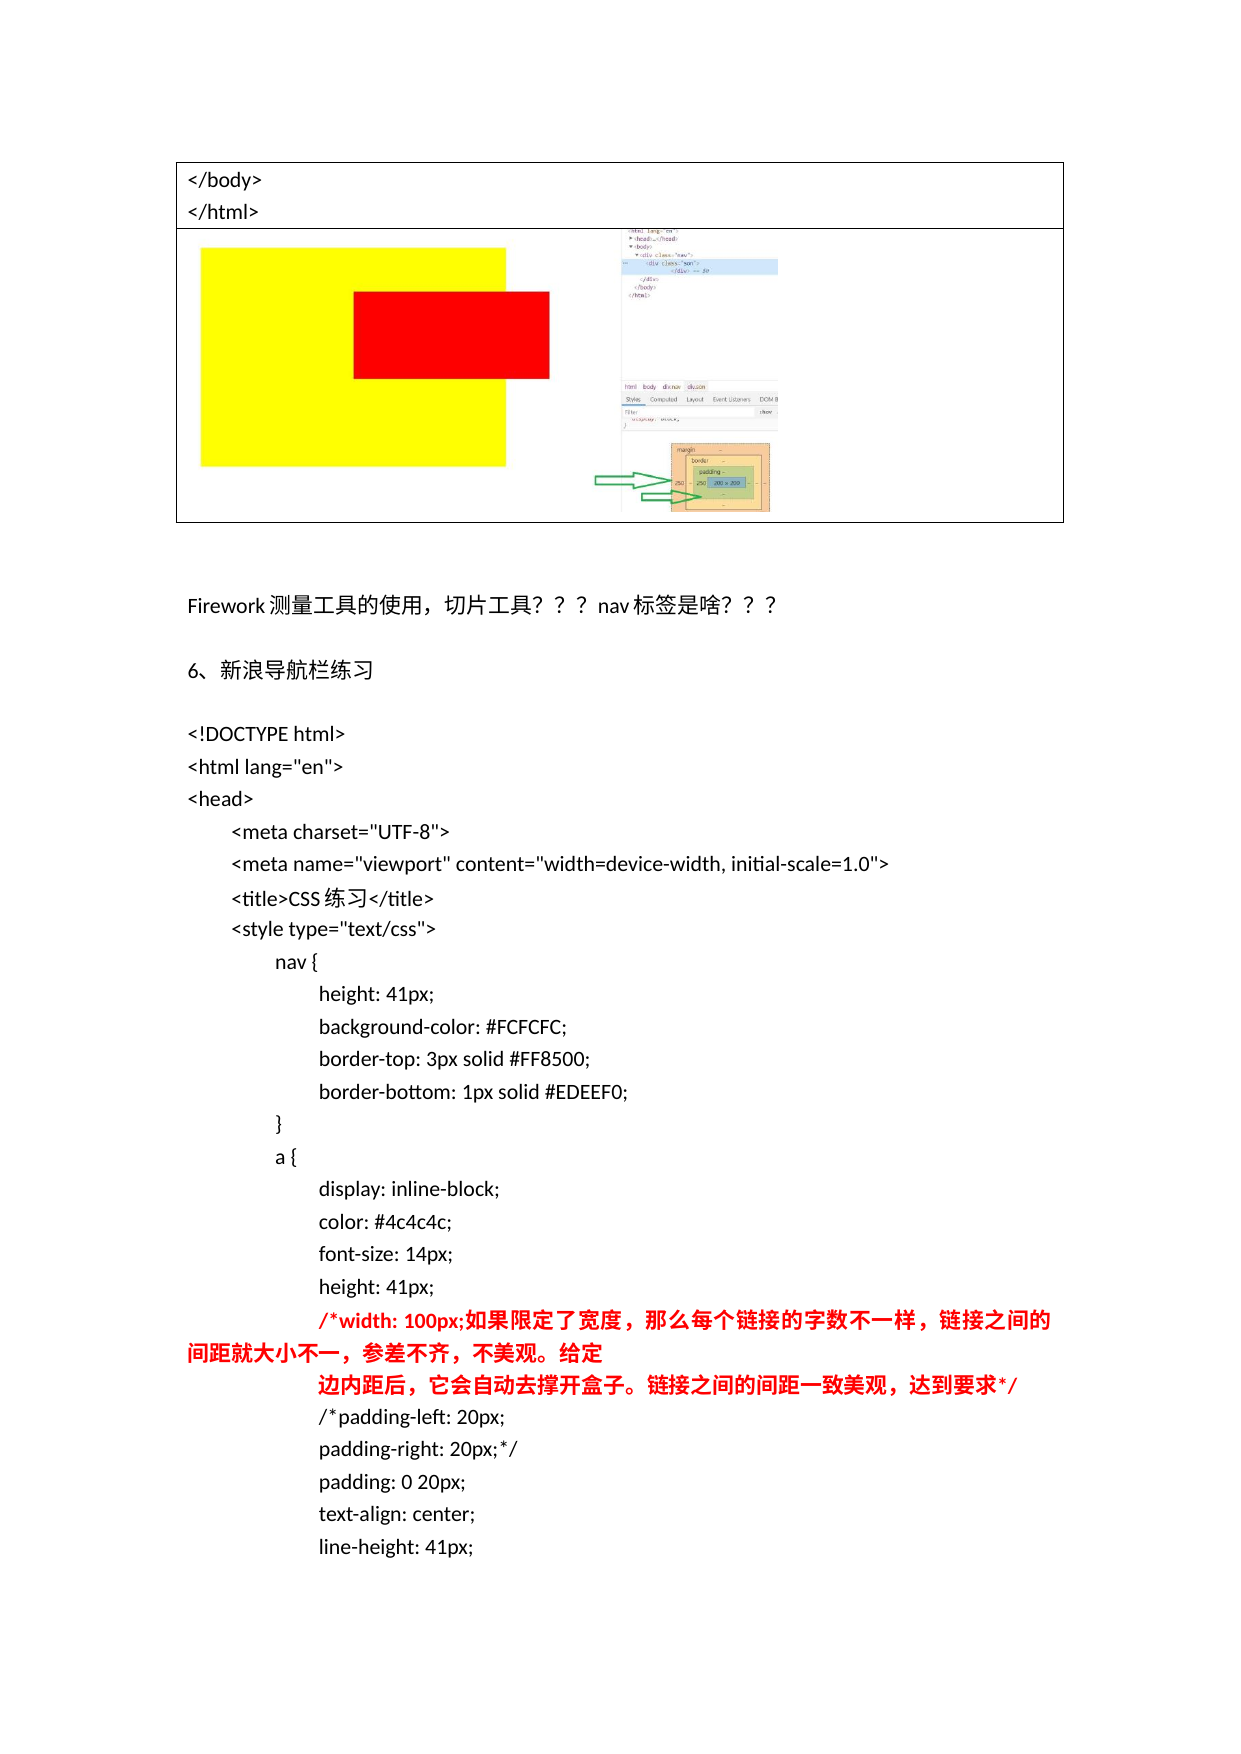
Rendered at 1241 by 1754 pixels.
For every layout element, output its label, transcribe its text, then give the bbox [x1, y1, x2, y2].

list padding: 0 20px; [187, 1465, 1053, 1498]
list padding-right: 20px;*/ [187, 1433, 1053, 1465]
list /*padding-left: 20px; [187, 1400, 1053, 1433]
list <head> [187, 783, 1053, 815]
list height: 41px; [187, 978, 1053, 1010]
table_cell [177, 229, 1063, 522]
list <html lang="en"> [187, 750, 1053, 783]
list } [187, 1108, 1053, 1140]
list /*width: 100px;如果限定了宽度，那么每个链接的字数不一样，链接之间的间距就大小不一，参差不齐，不美观。给定 [187, 1303, 1053, 1368]
list a { [187, 1140, 1053, 1173]
list border-bottom: 1px solid #EDEEF0; [187, 1075, 1053, 1108]
list 边内距后，它会自动去撑开盒子。链接之间的间距一致美观，达到要求*/ [187, 1368, 1053, 1400]
list height: 41px; [187, 1270, 1053, 1303]
list background-color: #FCFCFC; [187, 1010, 1053, 1043]
list font-size: 14px; [187, 1238, 1053, 1270]
list <meta charset="UTF-8"> [187, 815, 1053, 848]
list color: #4c4c4c; [187, 1205, 1053, 1238]
list <style type="text/css"> [187, 913, 1053, 945]
picture [187, 229, 778, 512]
list display: inline-block; [187, 1173, 1053, 1205]
list Firework测量工具的使用，切片工具？？？nav标签是啥？？？ [187, 588, 1053, 620]
list line-height: 41px; [187, 1530, 1053, 1563]
list 6、新浪导航栏练习 [187, 653, 1053, 685]
list border-top: 3px solid #FF8500; [187, 1043, 1053, 1075]
list <title>CSS练习</title> [187, 880, 1053, 913]
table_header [177, 163, 1063, 228]
list text-align: center; [187, 1498, 1053, 1530]
list nav { [187, 945, 1053, 978]
list <!DOCTYPE html> [187, 718, 1053, 750]
list <meta name="viewport" content="width=device-width, initial-scale=1.0"> [187, 848, 1053, 880]
